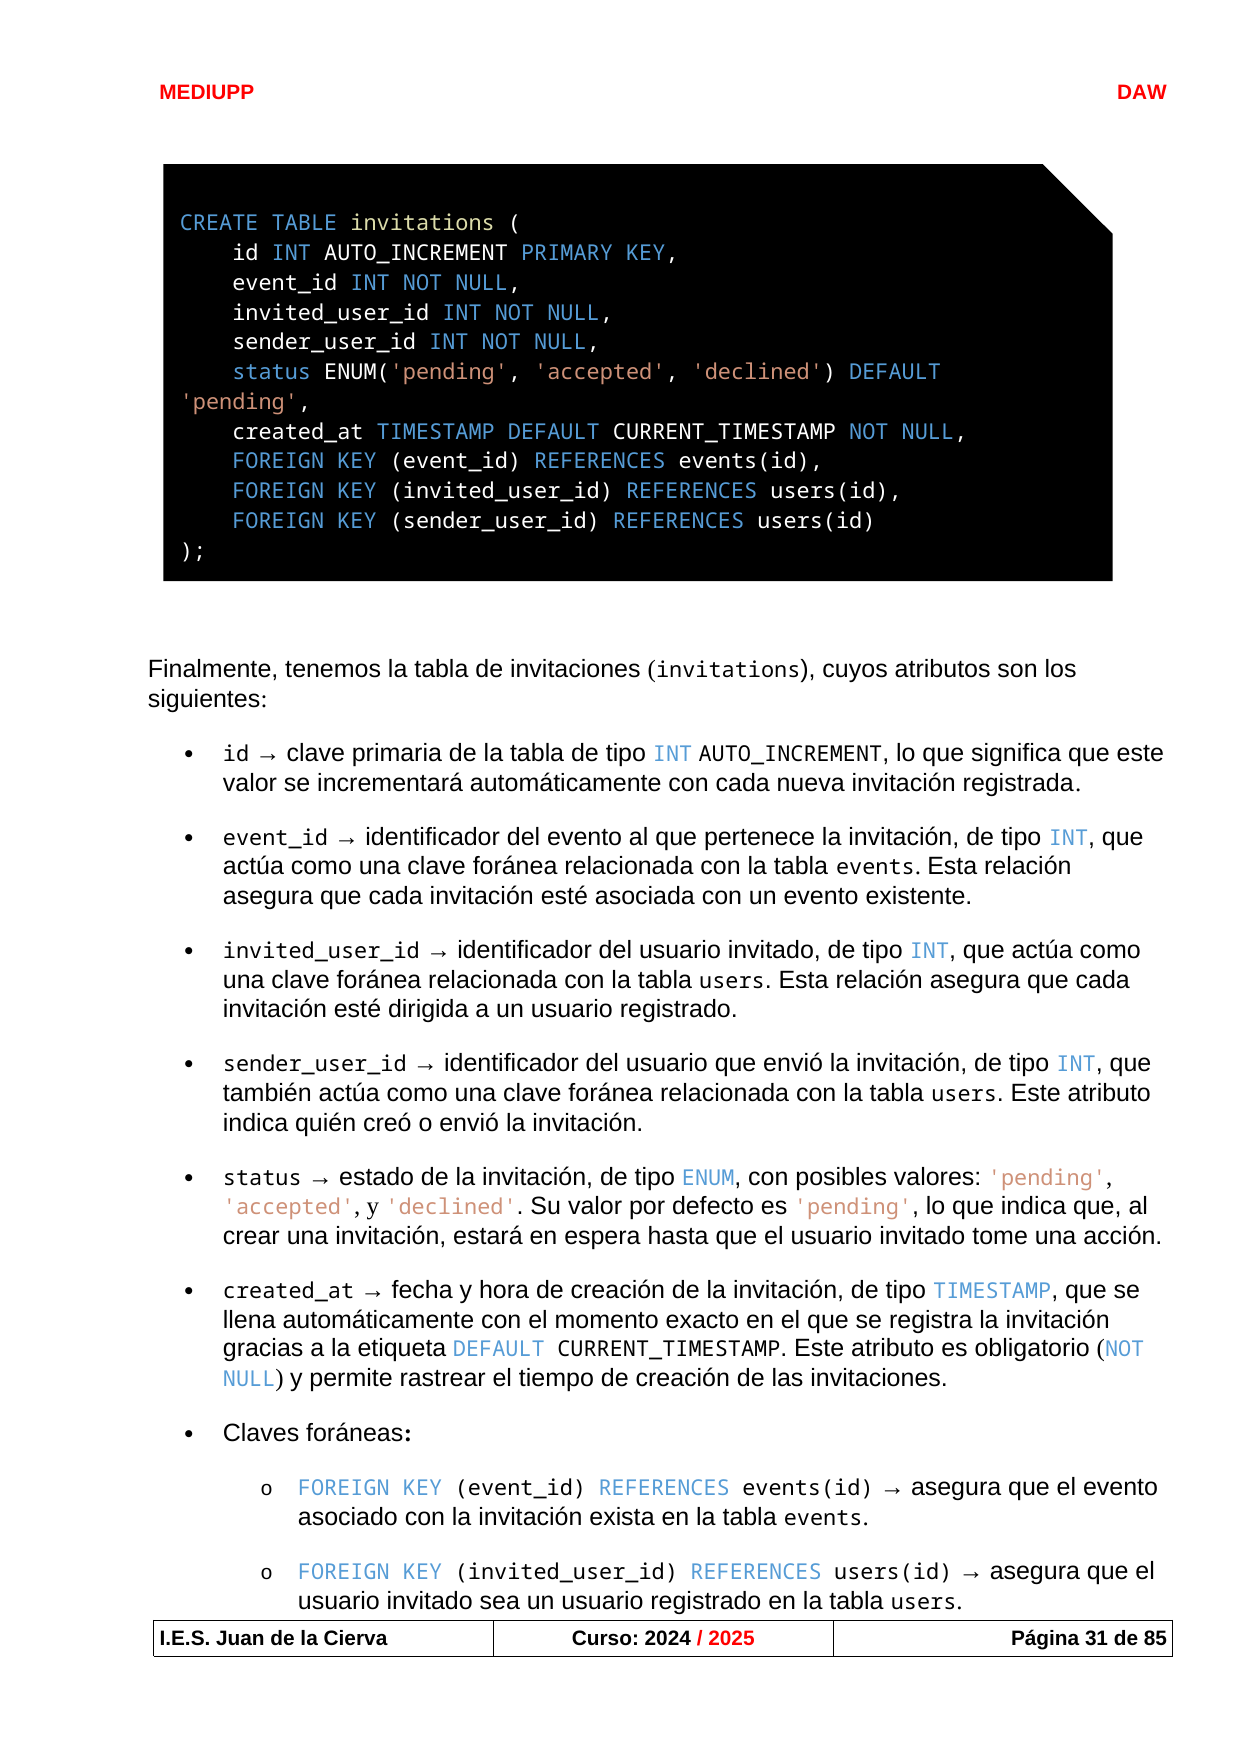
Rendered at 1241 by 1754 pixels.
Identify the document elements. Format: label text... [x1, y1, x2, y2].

list status → estado de la invitación, de tipo ENUM, con posibles valores: 'pending', 'accepted', y 'declined'. Su valor por defecto es 'pending', lo que indica que, al crear una invitación, estará en espera hasta que el usuario invitado tome una acción. [185, 1161, 1167, 1250]
list id → clave primaria de la tabla de tipo INT AUTO_INCREMENT, lo que significa que este valor se incrementará automáticamente con cada nueva invitación registrada. [185, 738, 1167, 796]
list created_at → fecha y hora de creación de la invitación, de tipo TIMESTAMP, que se llena automáticamente con el momento exacto en el que se registra la invitación gracias a la etiqueta DEFAULT CURRENT_TIMESTAMP. Este atributo es obligatorio (NOT NULL) y permite rastrear el tiempo de creación de las invitaciones. [185, 1275, 1167, 1393]
text Finalmente, tenemos la tabla de invitaciones (invitations), cuyos atributos son los siguientes: [148, 654, 1167, 713]
list sender_user_id → identificador del usuario que envió la invitación, de tipo INT, que también actúa como una clave foránea relacionada con la tabla users. Este atributo indica quién creó o envió la invitación. [185, 1048, 1167, 1136]
list invited_user_id → identificador del usuario invitado, de tipo INT, que actúa como una clave foránea relacionada con la tabla users. Esta relación asegura que cada invitación esté dirigida a un usuario registrado. [185, 935, 1167, 1023]
list FOREIGN KEY (event_id) REFERENCES events(id) → asegura que el evento asociado con la invitación exista en la tabla events. [260, 1472, 1167, 1531]
list event_id → identificador del evento al que pertenece la invitación, de tipo INT, que actúa como una clave foránea relacionada con la tabla events. Esta relación asegura que cada invitación esté asociada con un evento existente. [185, 821, 1167, 910]
list FOREIGN KEY (invited_user_id) REFERENCES users(id) → asegura que el usuario invitado sea un usuario registrado en la tabla users. [260, 1556, 1167, 1616]
list Claves foráneas: [185, 1418, 1167, 1447]
